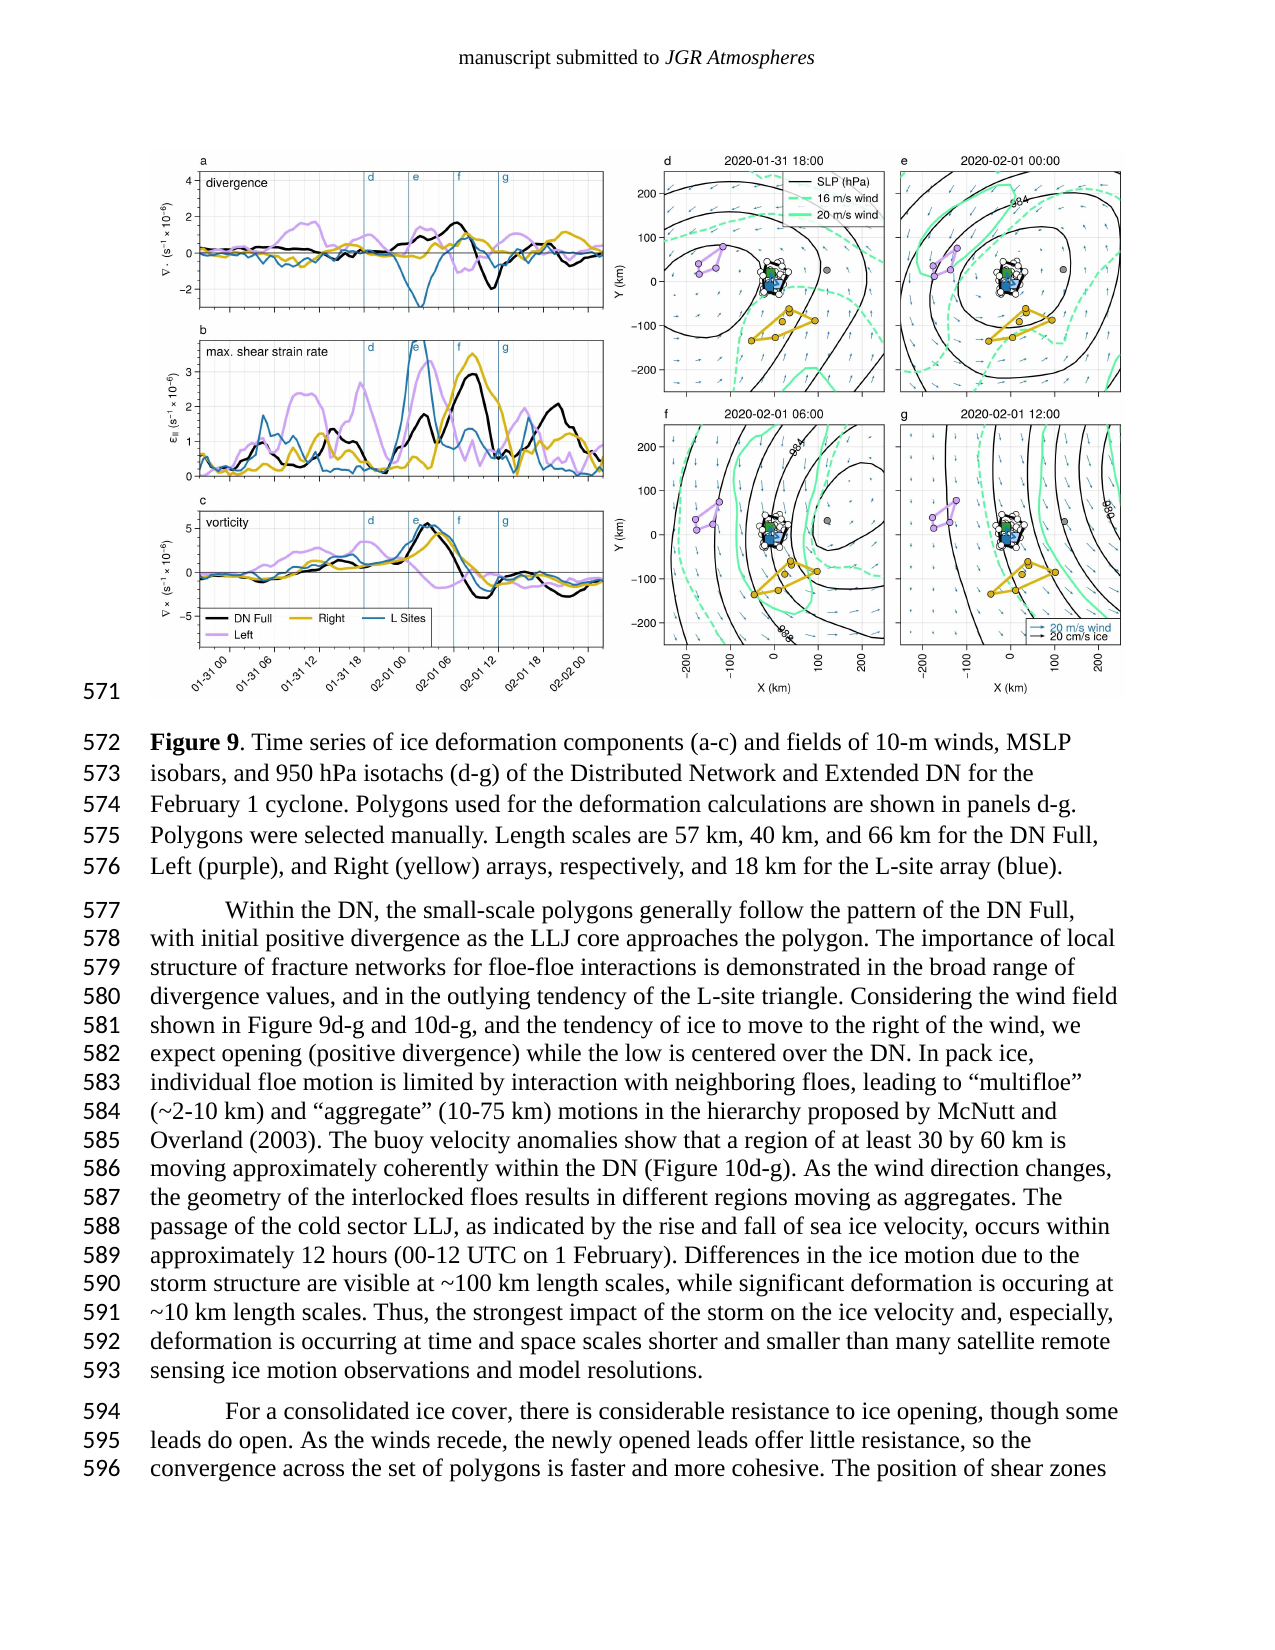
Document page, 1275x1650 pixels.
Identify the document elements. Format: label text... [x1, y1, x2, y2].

picture [150, 150, 1125, 700]
text Within the DN, the small-scale polygons generally follow the pattern of the DN Full, with initial positive divergence as the LLJ core approaches the polygon. The importance of local structure of fracture networks for floe-floe interactions is demonstrated in the broad range of divergence values, and in the outlying tendency of the L-site triangle. Considering the wind field shown in Figure 9d-g and 10d-g, and the tendency of ice to move to the right of the wind, we expect opening (positive divergence) while the low is centered over the DN. In pack ice, individual floe motion is limited by interaction with neighboring floes, leading to “multifloe” (~2-10 km) and “aggregate” (10-75 km) motions in the hierarchy proposed by McNutt and Overland (2003). The buoy velocity anomalies show that a region of at least 30 by 60 km is moving approximately coherently within the DN (Figure 10d-g). As the wind direction changes, the geometry of the interlocked floes results in different regions moving as aggregates. The passage of the cold sector LLJ, as indicated by the rise and fall of sea ice velocity, occurs within approximately 12 hours (00-12 UTC on 1 February). Differences in the ice motion due to the storm structure are visible at ~100 km length scales, while significant deformation is occuring at ~10 km length scales. Thus, the strongest impact of the storm on the ice velocity and, especially, deformation is occurring at time and space scales shorter and smaller than many satellite remote sensing ice motion observations and model resolutions. [150, 895, 1125, 1383]
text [150, 1396, 1125, 1482]
text Figure 9. Time series of ice deformation components (a-c) and fields of 10-m winds, MSLP isobars, and 950 hPa isotachs (d-g) of the Distributed Network and Extended DN for the February 1 cyclone. Polygons used for the deformation calculations are shown in panels d-g. Polygons were selected manually. Length scales are 57 km, 40 km, and 66 km for the DN Full, Left (purple), and Right (yellow) arrays, respectively, and 18 km for the L-site array (blue). [150, 727, 1125, 880]
